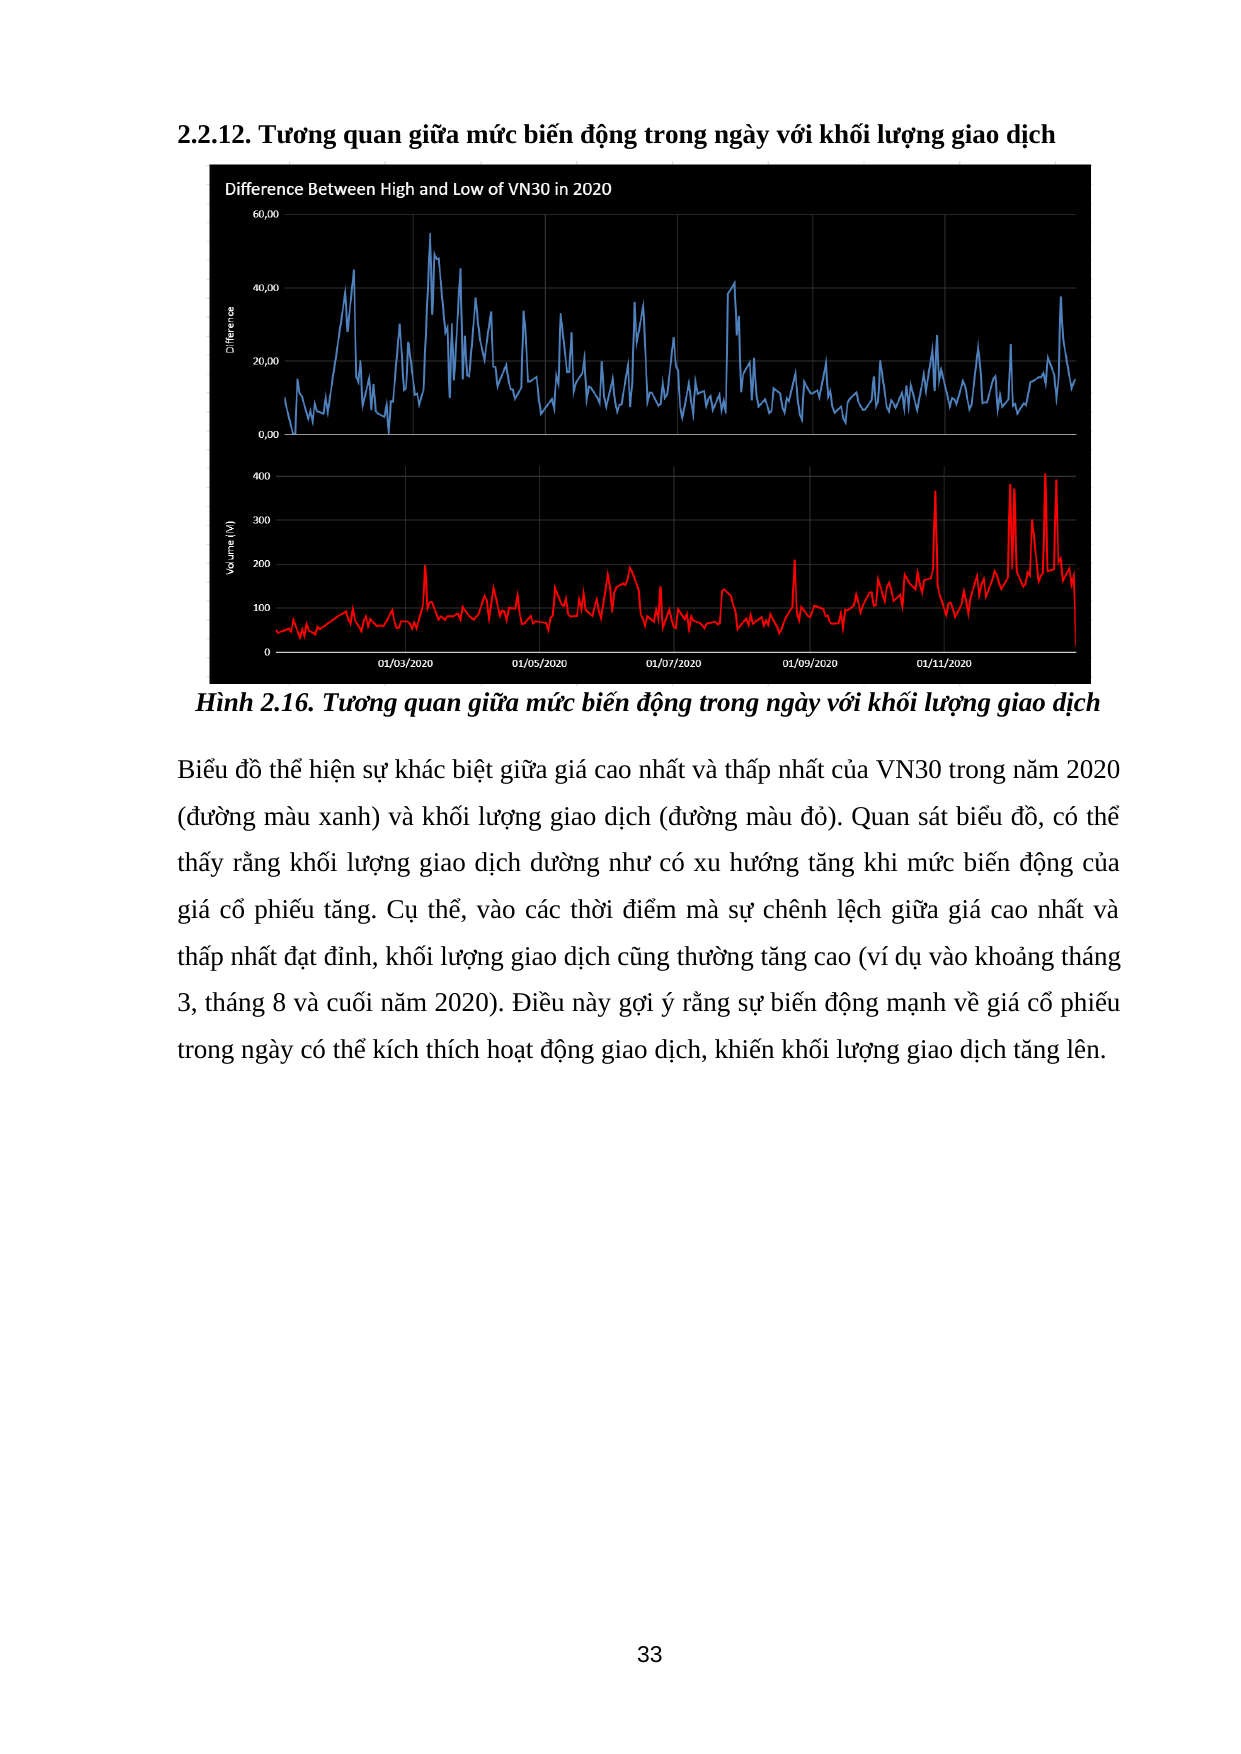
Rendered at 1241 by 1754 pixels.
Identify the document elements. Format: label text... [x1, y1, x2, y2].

subtitle 2.2.12. Tương quan giữa mức biến động trong ngày với khối lượng giao dịch [177, 118, 1122, 149]
subtitle Hình 2.16. Tương quan giữa mức biến động trong ngày với khối lượng giao dịch [177, 686, 1122, 717]
text Biểu đồ thể hiện sự khác biệt giữa giá cao nhất và thấp nhất của VN30 trong năm 2020 (đường màu xanh) và khối lượng giao dịch (đường màu đỏ). Quan sát biểu đồ, có thể thấy rằng khối lượng giao dịch dường như có xu hướng tăng khi mức biến động của giá cổ phiếu tăng. Cụ thể, vào các thời điểm mà sự chênh lệch giữa giá cao nhất và thấp nhất đạt đỉnh, khối lượng giao dịch cũng thường tăng cao (ví dụ vào khoảng tháng 3, tháng 8 và cuối năm 2020). Điều này gợi ý rằng sự biến động mạnh về giá cổ phiếu trong ngày có thể kích thích hoạt động giao dịch, khiến khối lượng giao dịch tăng lên. [177, 753, 1122, 1064]
picture [206, 161, 1093, 686]
